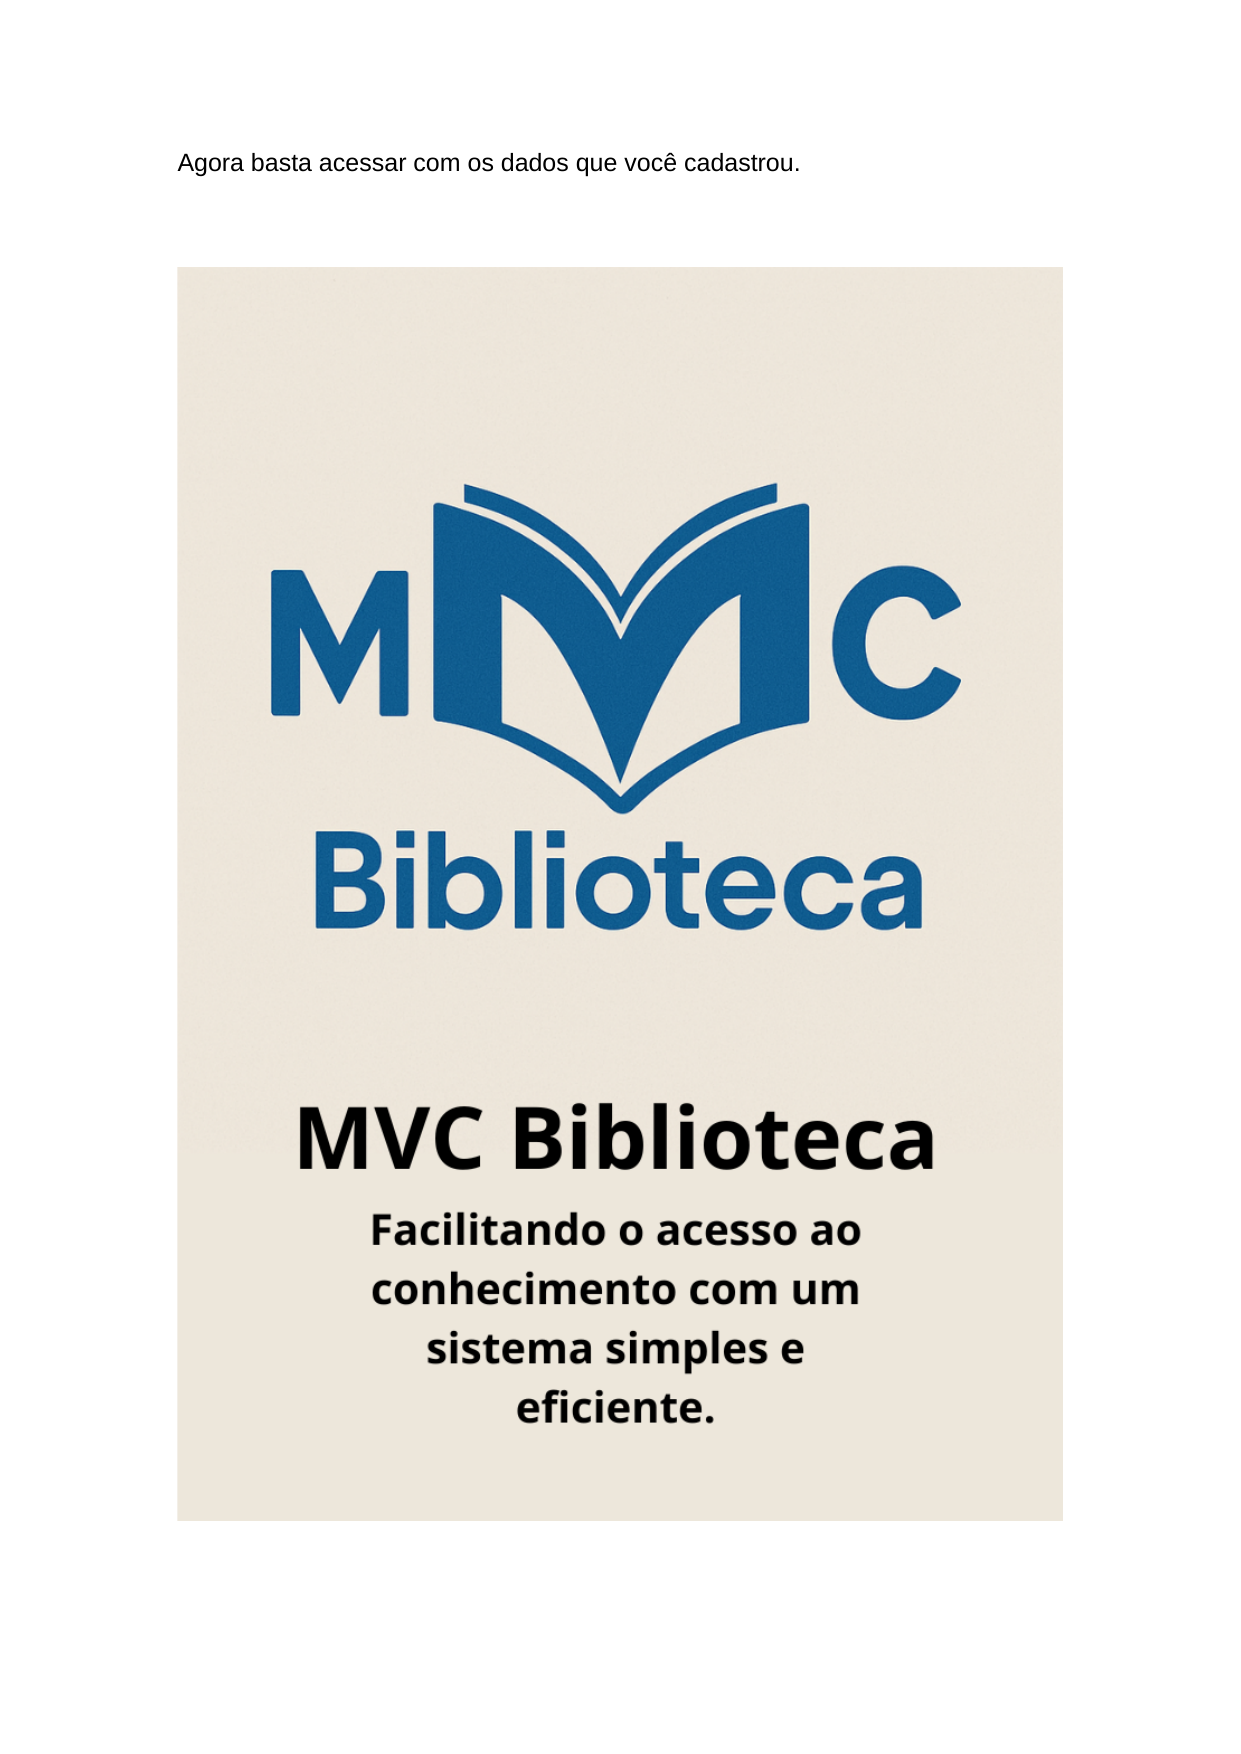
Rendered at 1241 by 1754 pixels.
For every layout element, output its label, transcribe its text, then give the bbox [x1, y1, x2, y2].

picture [177, 267, 1063, 1521]
text Agora basta acessar com os dados que você cadastrou. [177, 148, 1063, 176]
